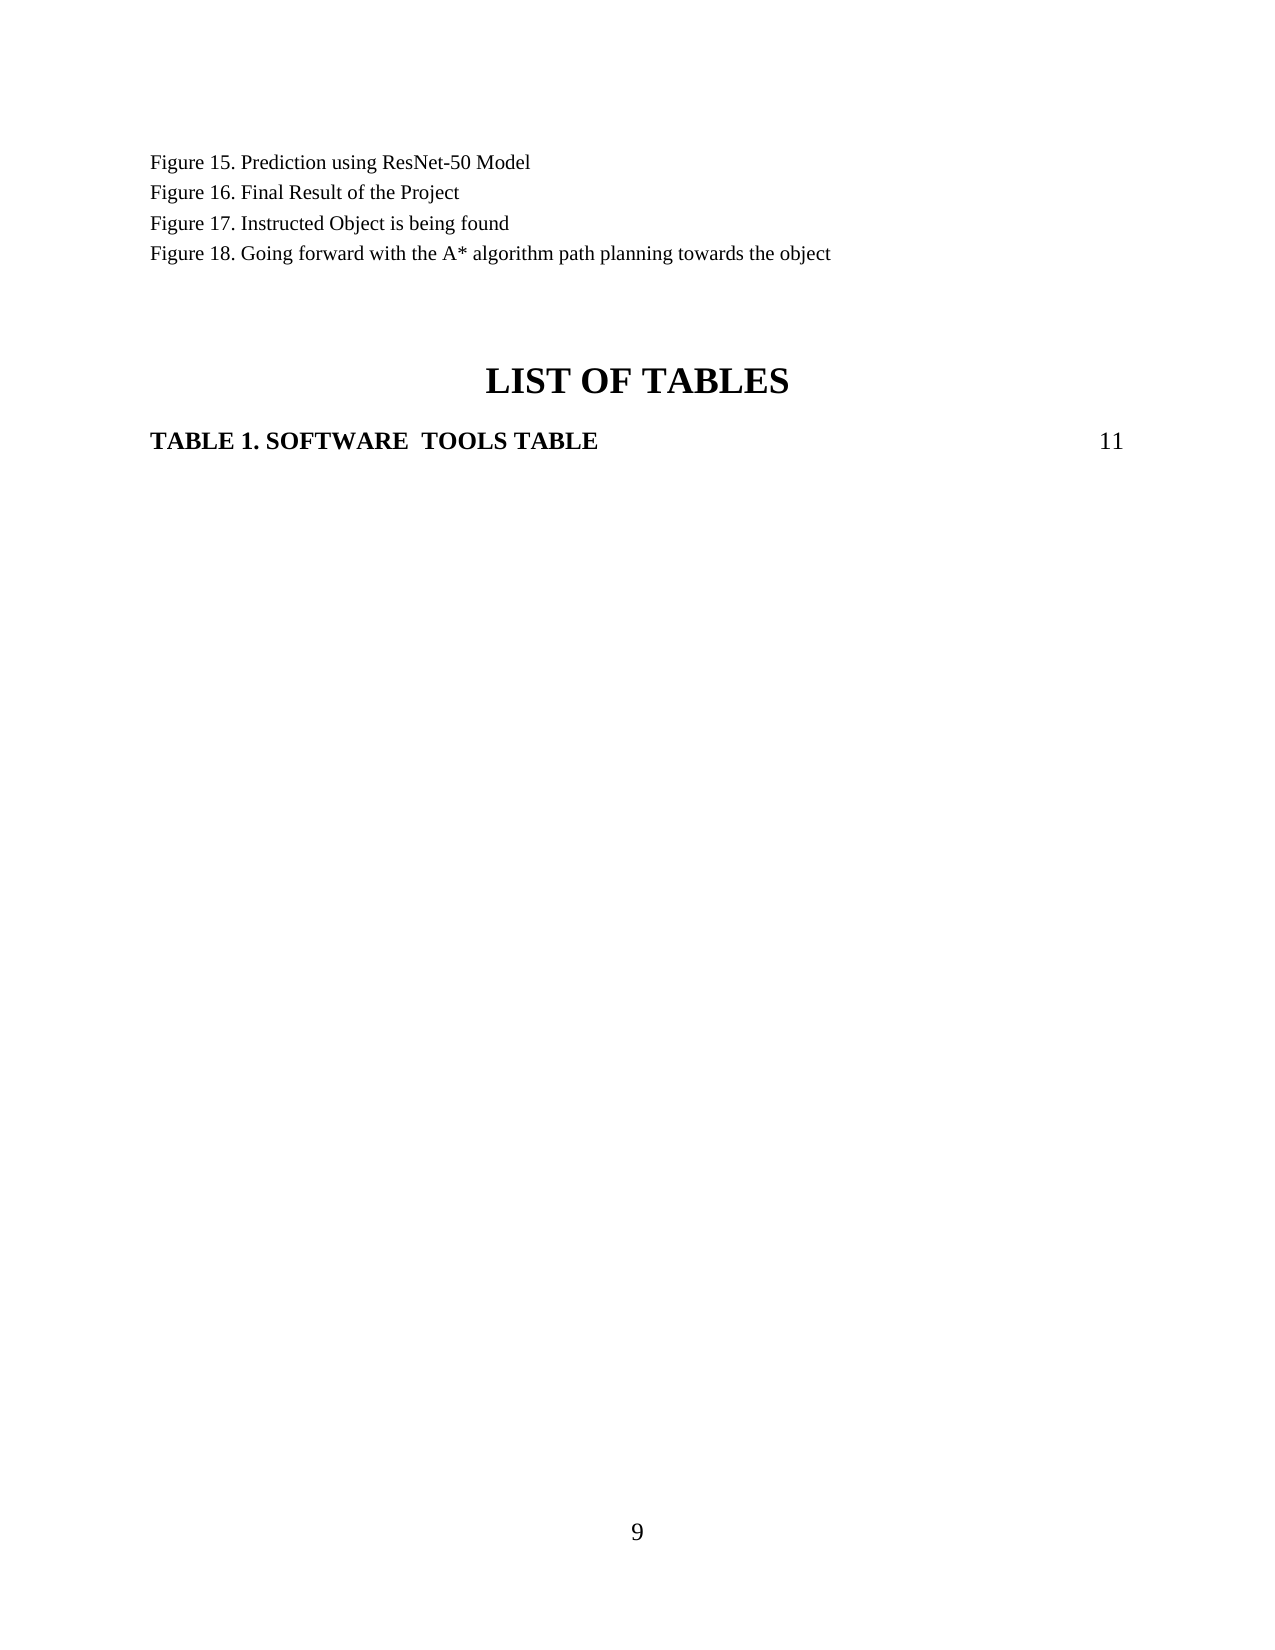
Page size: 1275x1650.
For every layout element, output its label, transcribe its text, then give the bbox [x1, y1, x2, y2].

subtitle LIST OF TABLES [150, 358, 1125, 401]
